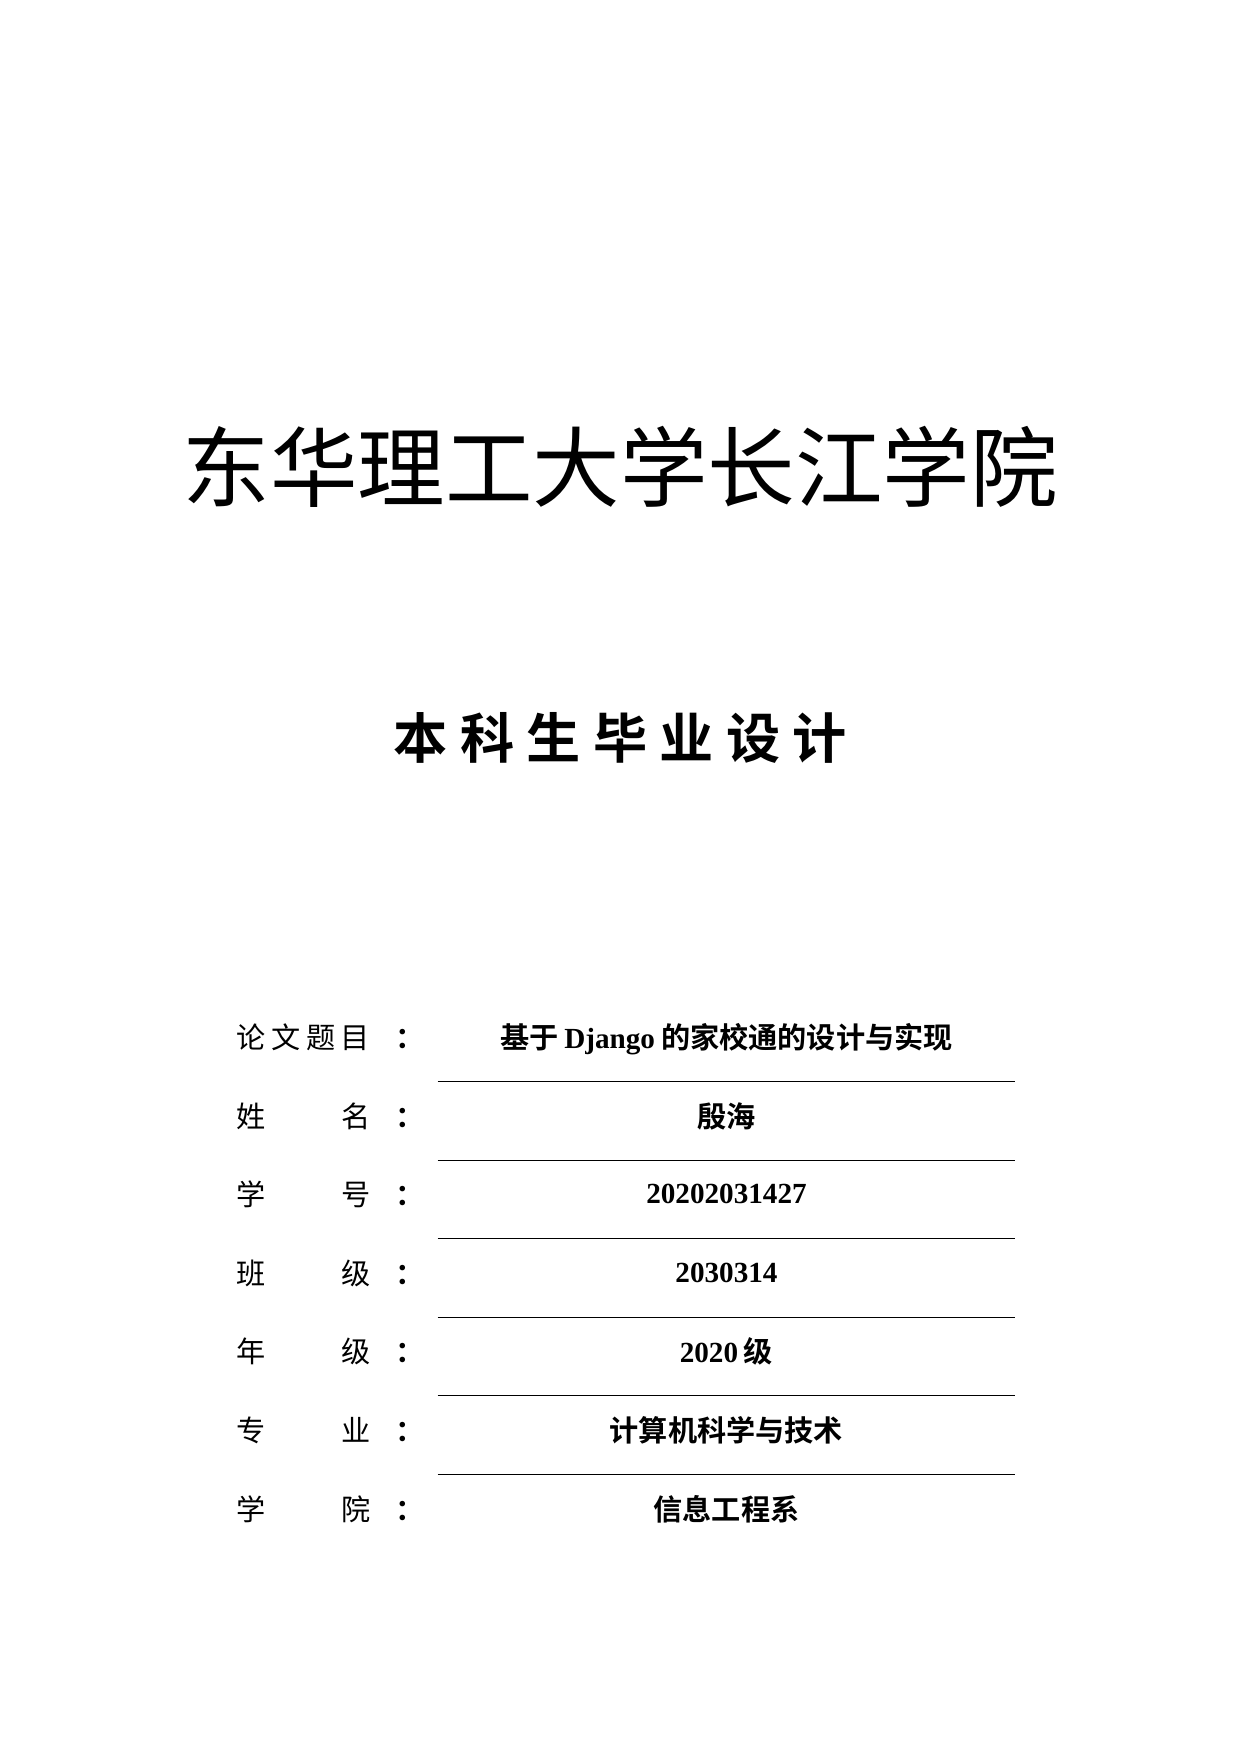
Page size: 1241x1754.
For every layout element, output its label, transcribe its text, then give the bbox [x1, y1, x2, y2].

table_cell 班级 [225, 1238, 381, 1317]
table_cell 信息工程系 [438, 1475, 1015, 1552]
table_cell 2020级 [438, 1318, 1015, 1395]
table_cell 2030314 [438, 1239, 1015, 1317]
table_cell 学院 [225, 1474, 381, 1552]
table_cell ： [381, 1160, 437, 1238]
table_cell 姓名 [225, 1081, 381, 1159]
table_cell 专业 [225, 1395, 381, 1474]
table_header ： [381, 1004, 437, 1081]
table_cell ： [381, 1238, 437, 1317]
table_cell ： [381, 1395, 437, 1474]
table_cell 20202031427 [438, 1161, 1015, 1238]
text 东华理工大学长江学院 [148, 397, 1093, 527]
table_cell 殷海 [438, 1082, 1015, 1159]
table_cell ： [381, 1081, 437, 1159]
table_cell 学号 [225, 1160, 381, 1238]
table_header 基于Django的家校通的设计与实现 [438, 1004, 1015, 1081]
table_header 论文题目 [225, 1004, 381, 1081]
table_cell 计算机科学与技术 [438, 1396, 1015, 1474]
table_cell ： [381, 1317, 437, 1395]
table_cell 年级 [225, 1317, 381, 1395]
table_cell ： [381, 1474, 437, 1552]
text 本 科 生 毕 业 设 计 [148, 686, 1093, 784]
